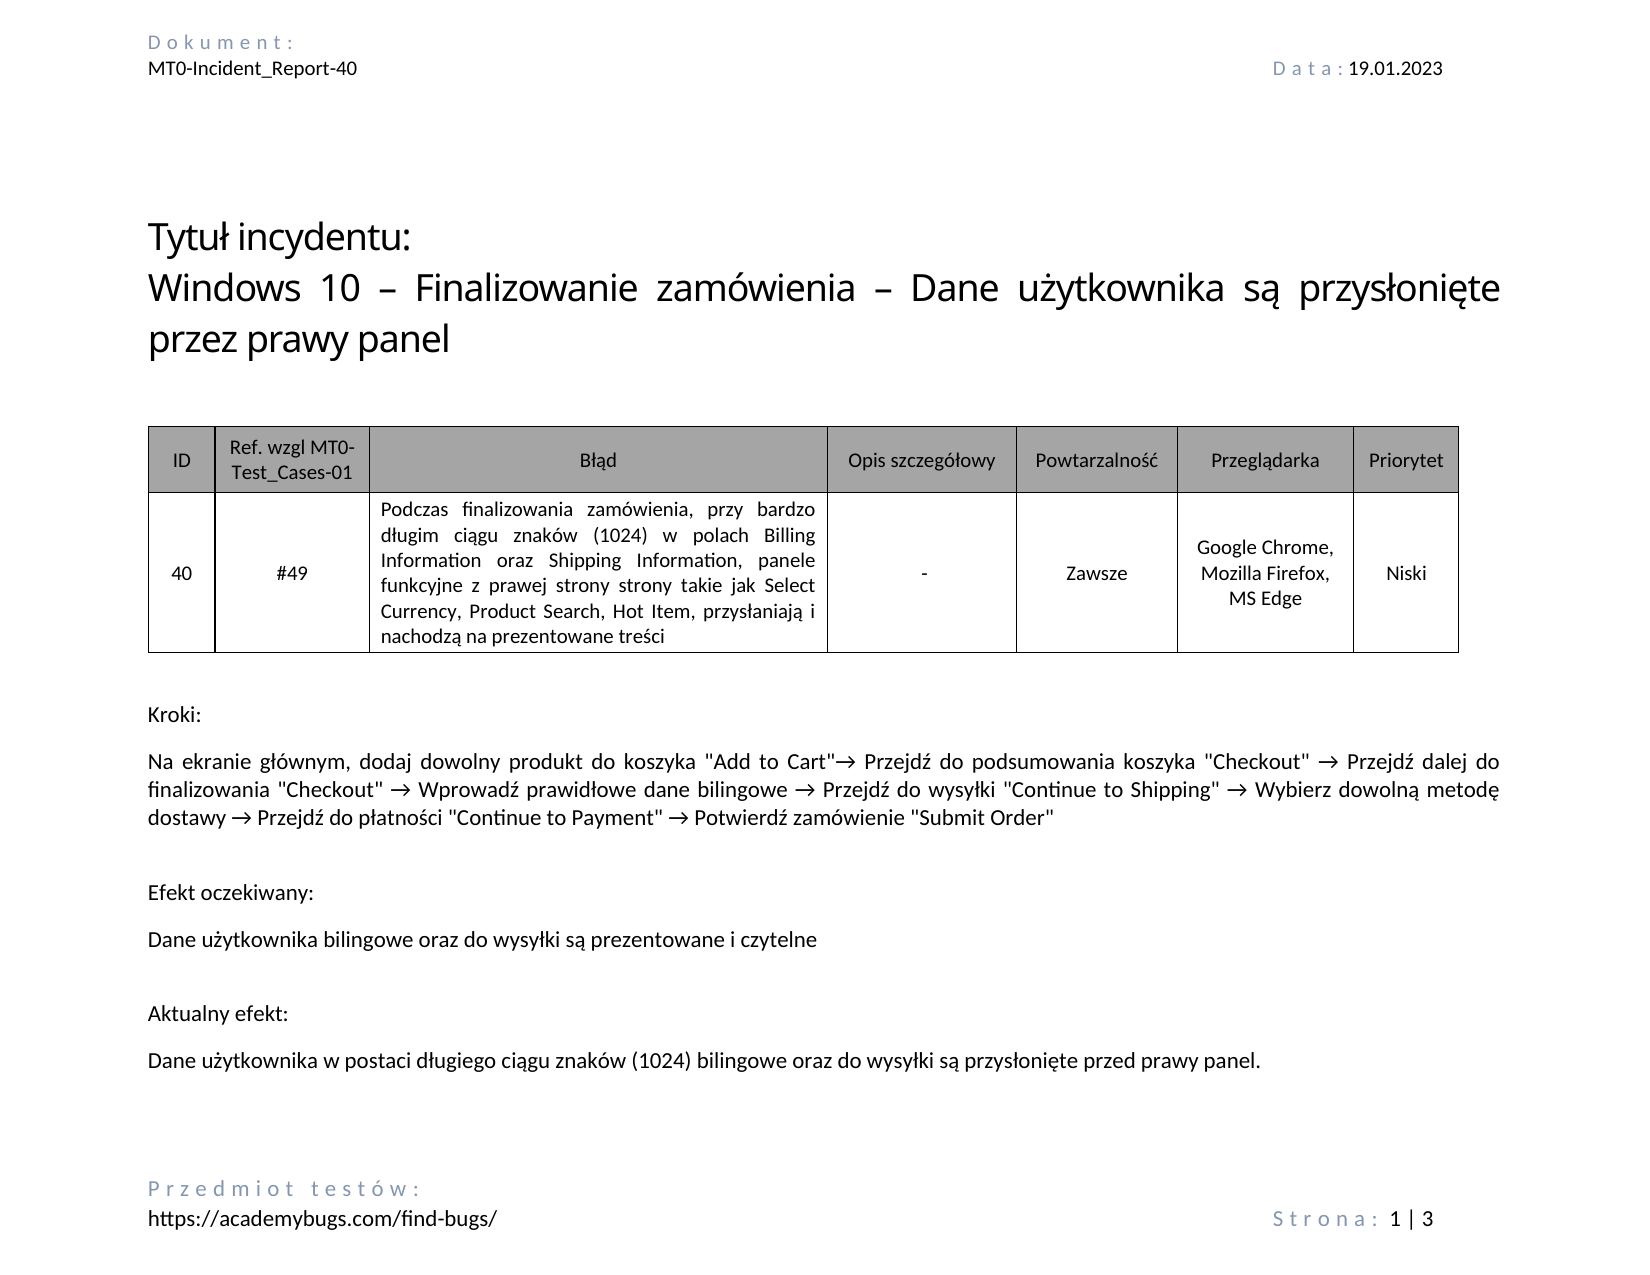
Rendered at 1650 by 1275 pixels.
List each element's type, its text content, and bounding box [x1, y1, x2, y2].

table_header Opis szczegółowy [828, 427, 1016, 492]
title Tytuł incydentu: [148, 210, 1502, 261]
table_header Powtarzalność [1017, 427, 1177, 492]
title Windows 10 – Finalizowanie zamówienia – Dane użytkownika są przysłonięte przez prawy panel [148, 261, 1502, 363]
table_cell - [828, 493, 1016, 652]
table_cell Niski [1354, 493, 1458, 652]
table_cell Podczas finalizowania zamówienia, przy bardzo długim ciągu znaków (1024) w polach Billing Information oraz Shipping Information, panele funkcyjne z prawej strony strony takie jak Select Currency, Product Search, Hot Item, przysłaniają i nachodzą na prezentowane treści [370, 493, 827, 652]
table_cell 40 [149, 493, 214, 652]
table_header Przeglądarka [1178, 427, 1353, 492]
text Aktualny efekt: [148, 999, 1502, 1028]
text Dane użytkownika w postaci długiego ciągu znaków (1024) bilingowe oraz do wysyłki są przysłonięte przed prawy panel. [148, 1046, 1502, 1074]
table_cell Google Chrome, Mozilla Firefox, MS Edge [1178, 493, 1353, 652]
table_header Błąd [370, 427, 827, 492]
text Efekt oczekiwany: [148, 878, 1502, 906]
text Kroki: [148, 700, 1502, 728]
text Dane użytkownika bilingowe oraz do wysyłki są prezentowane i czytelne [148, 925, 1502, 953]
text Na ekranie głównym, dodaj dowolny produkt do koszyka "Add to Cart"→ Przejdź do podsumowania koszyka "Checkout" → Przejdź dalej do finalizowania "Checkout" → Wprowadź prawidłowe dane bilingowe → Przejdź do wysyłki "Continue to Shipping" → Wybierz dowolną metodę dostawy → Przejdź do płatności "Continue to Payment" → Potwierdź zamówienie "Submit Order" [148, 747, 1502, 831]
table_header Priorytet [1354, 427, 1458, 492]
table_cell #49 [216, 493, 369, 652]
table_header ID [149, 427, 214, 492]
table_header Ref. wzgl MT0-Test_Cases-01 [216, 427, 369, 492]
table_cell Zawsze [1017, 493, 1177, 652]
